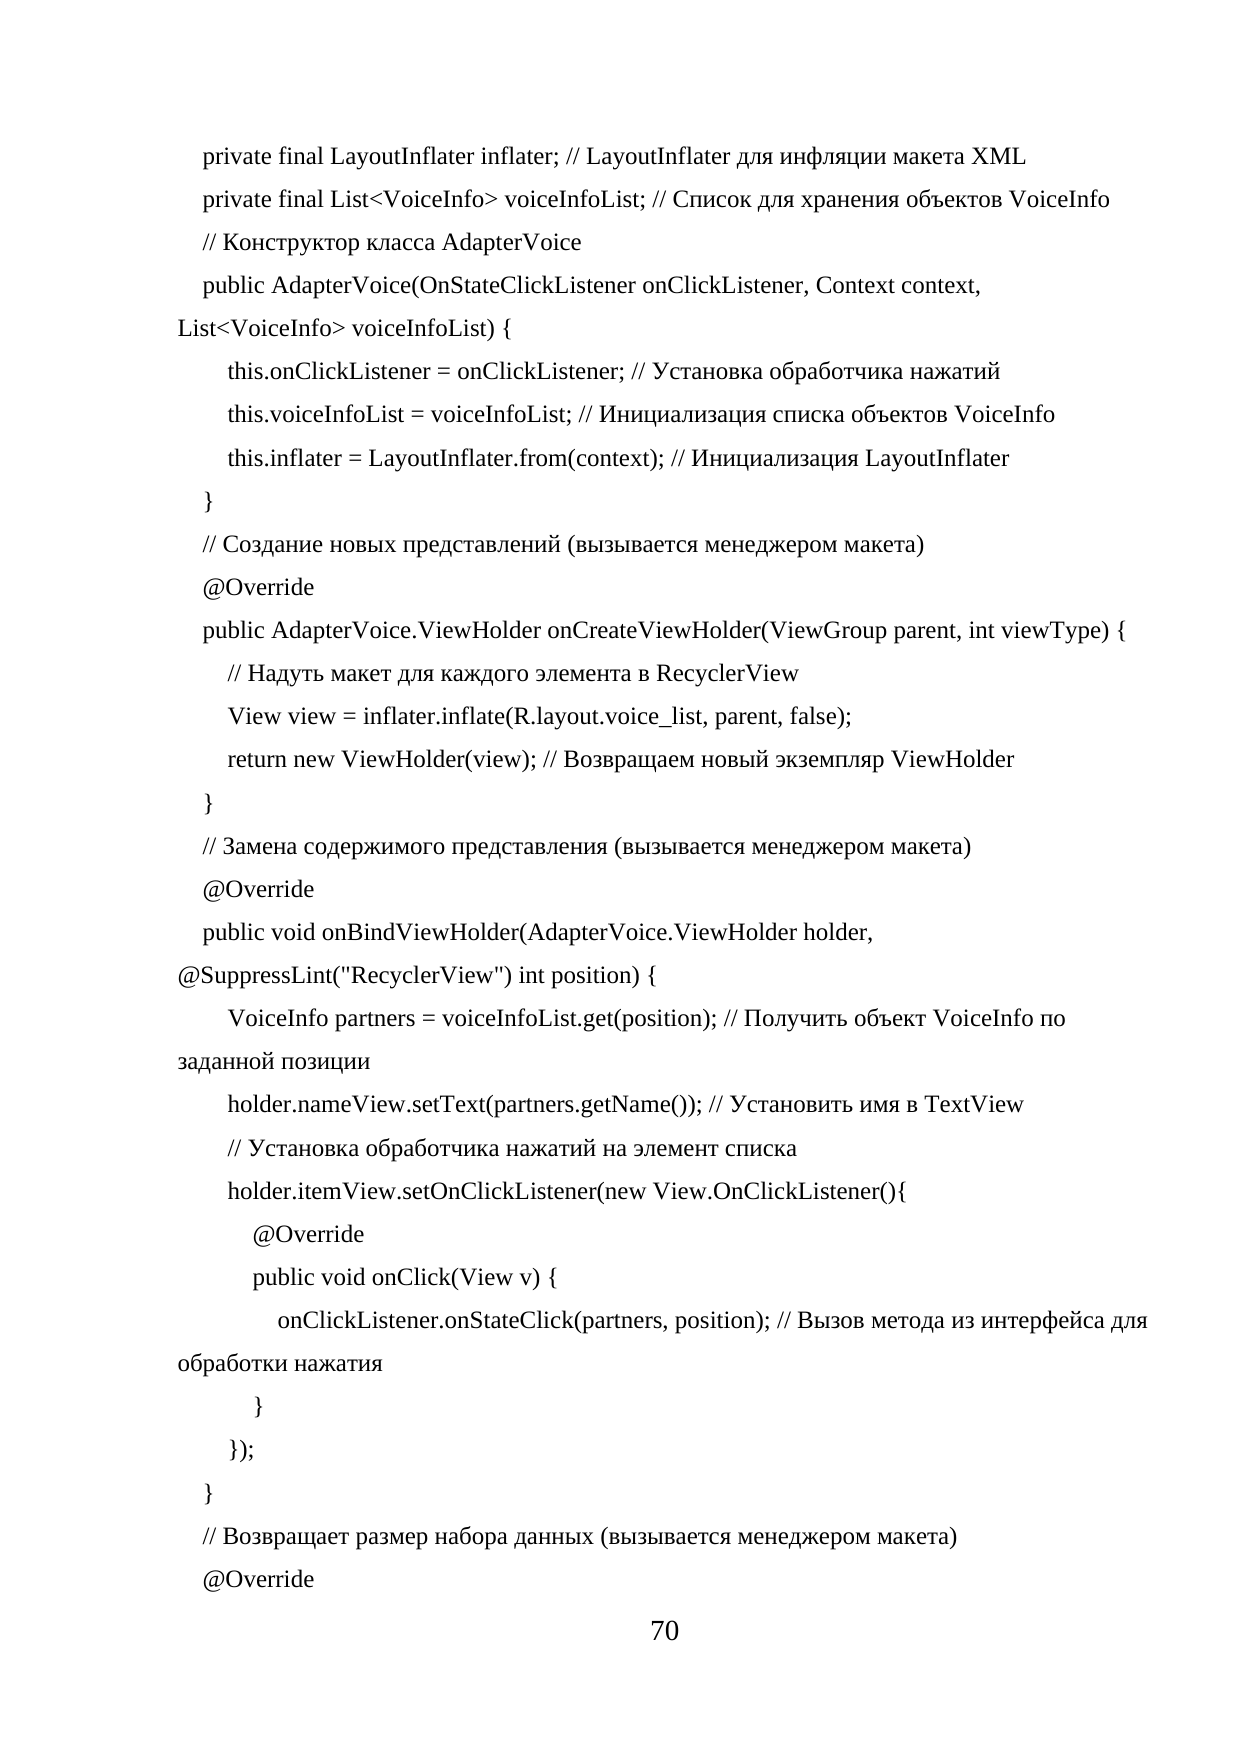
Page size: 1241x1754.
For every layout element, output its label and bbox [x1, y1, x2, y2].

text [177, 141, 1152, 1593]
